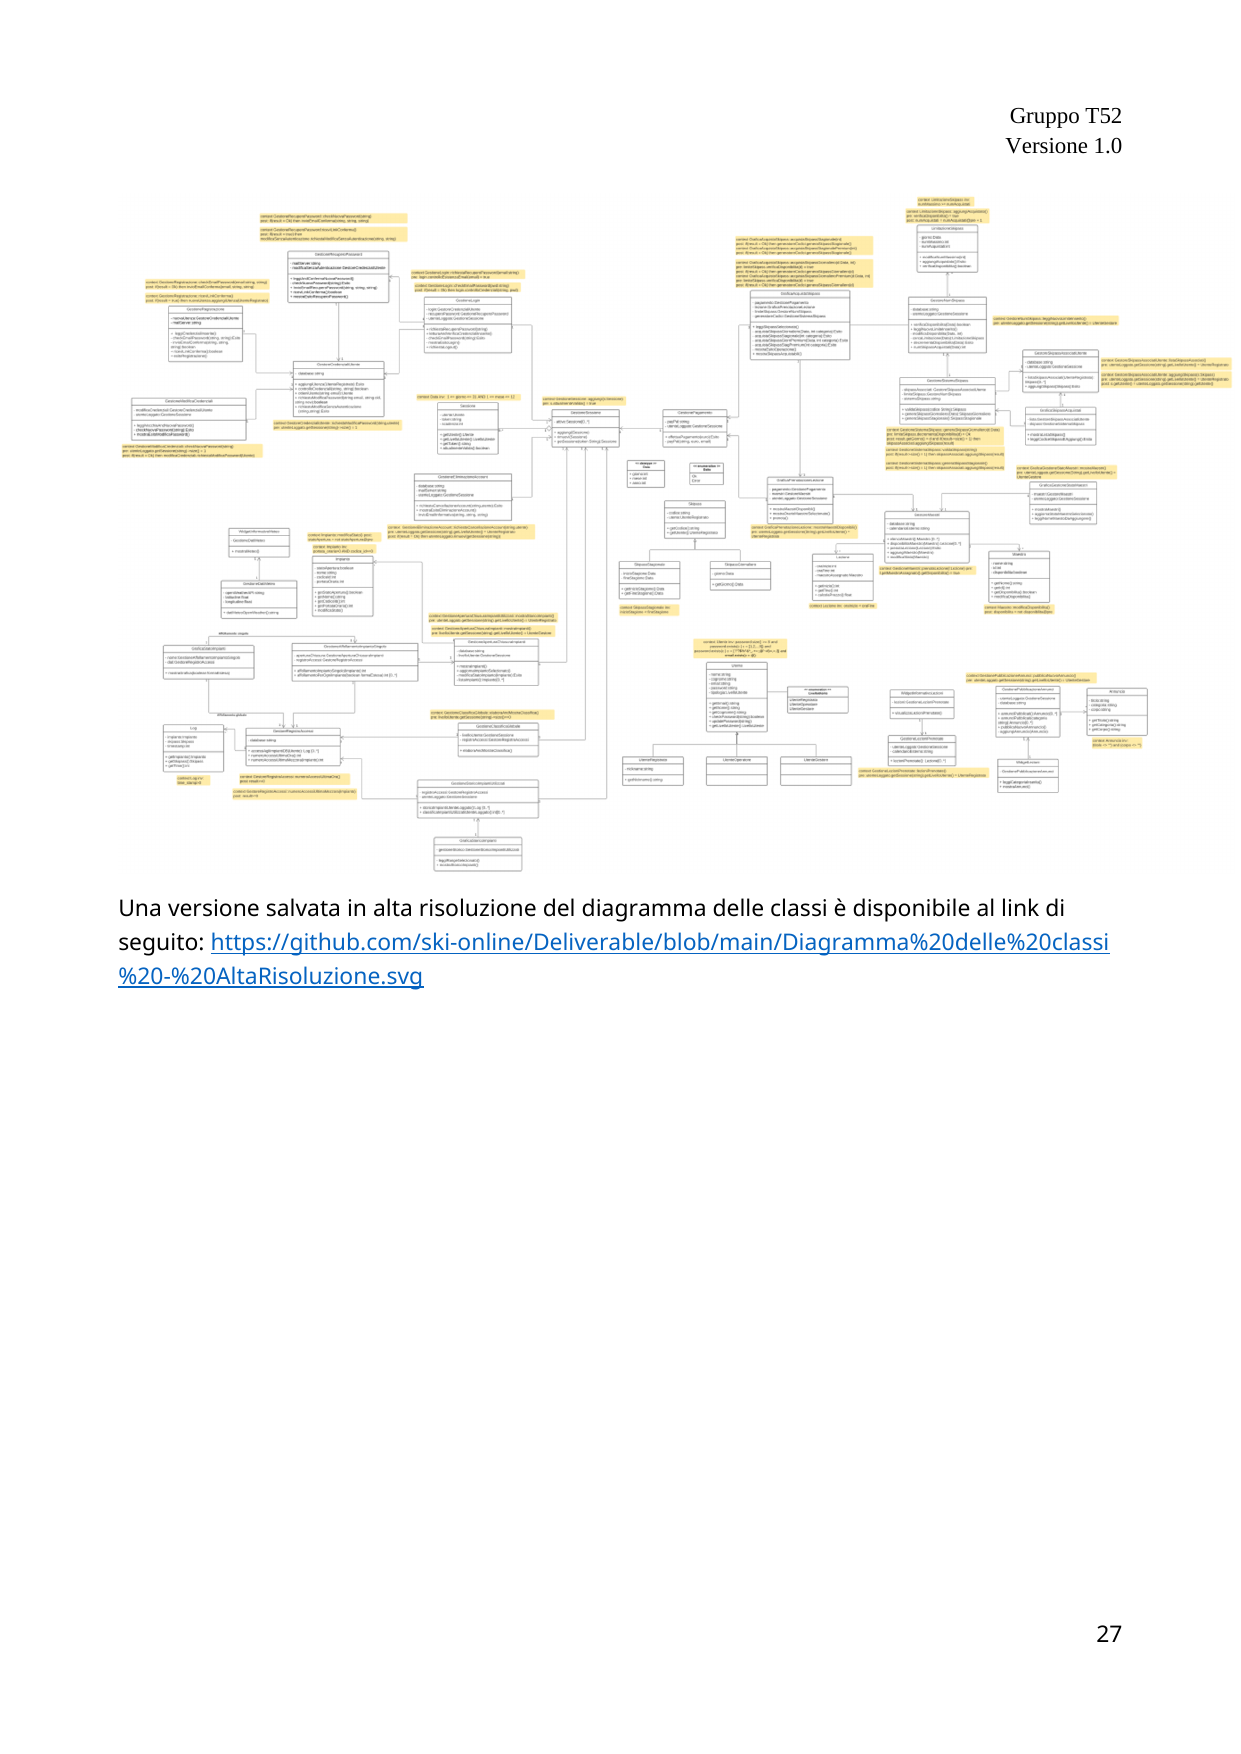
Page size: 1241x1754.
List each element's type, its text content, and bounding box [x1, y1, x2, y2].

text Una versione salvata in alta risoluzione del diagramma delle classi è disponibile al link di seguito: https://github.com/ski-online/Deliverable/blob/main/Diagramma%20delle%20classi%20-%20AltaRisoluzione.svg [118, 892, 1122, 991]
picture [118, 193, 1235, 874]
